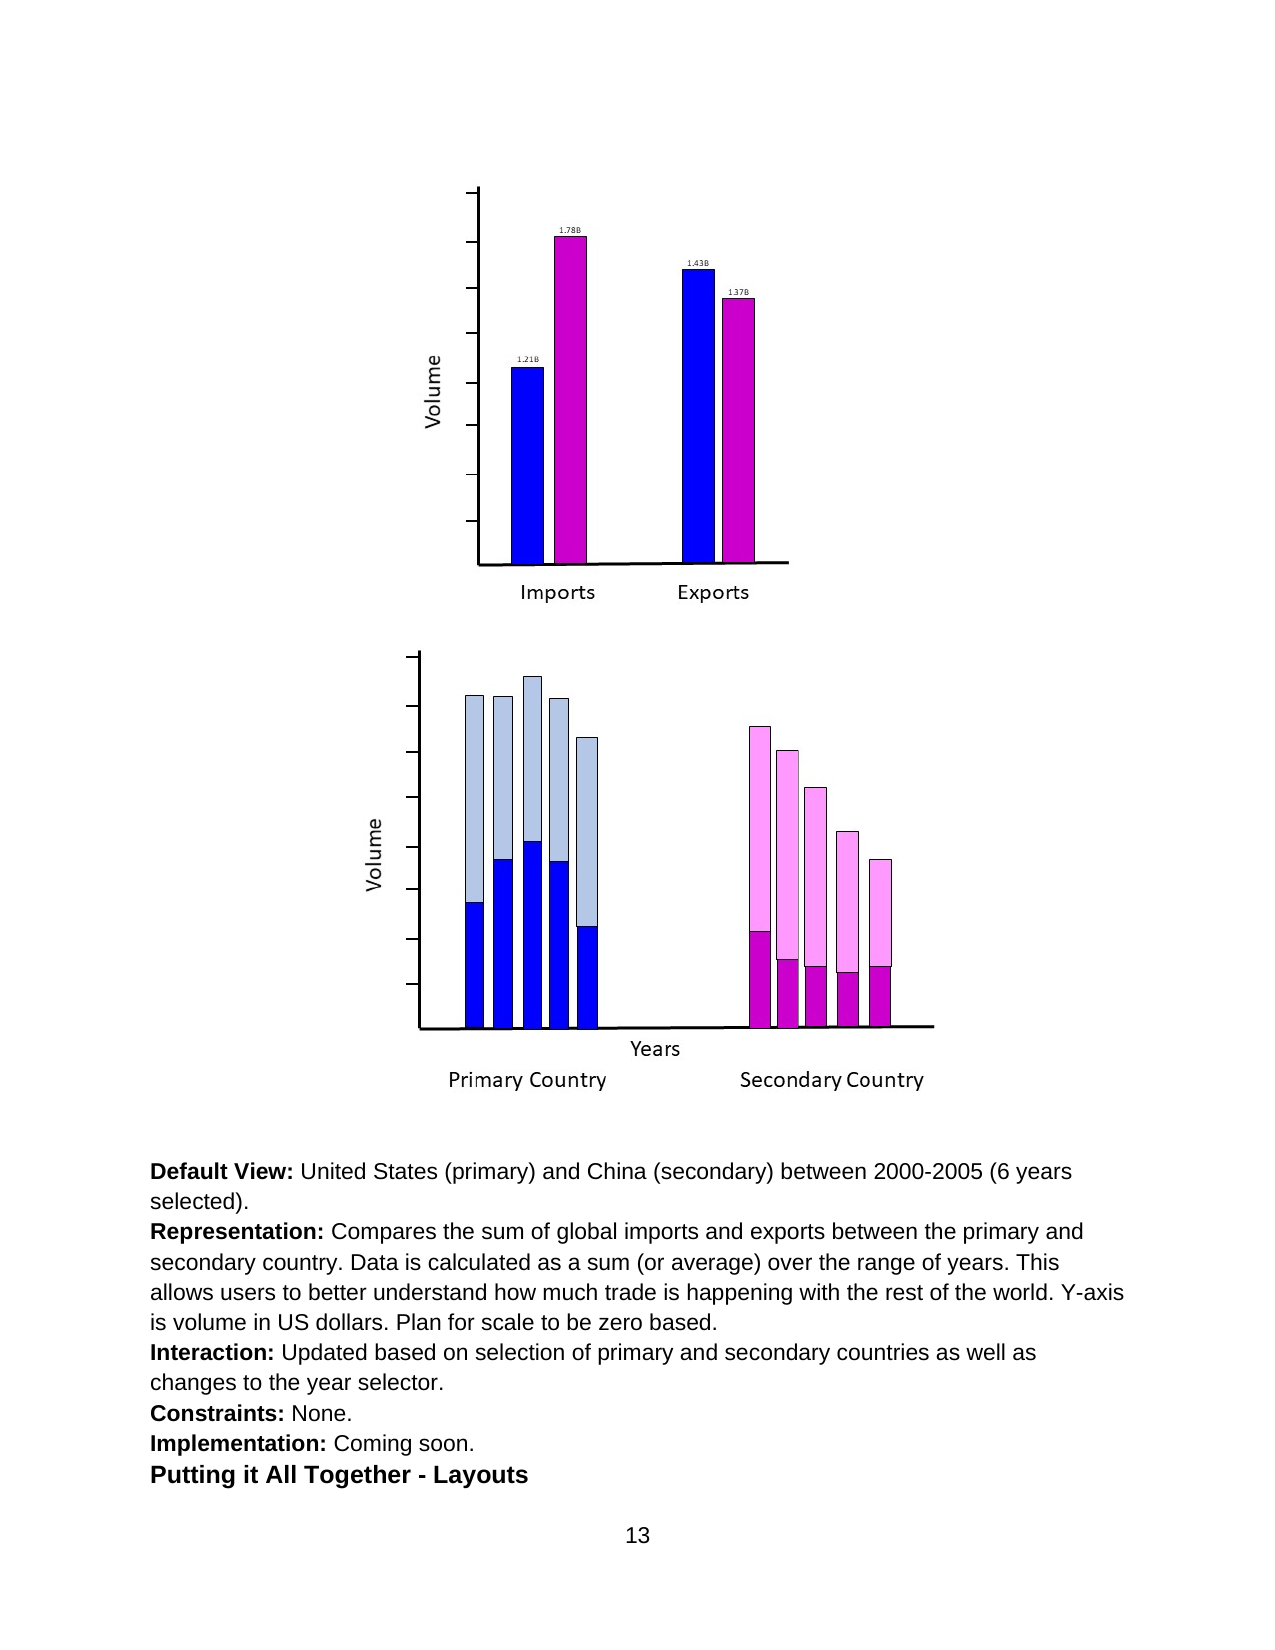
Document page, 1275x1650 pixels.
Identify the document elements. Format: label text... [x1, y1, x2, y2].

text Interaction: Updated based on selection of primary and secondary countries as well as changes to the year selector. [150, 1339, 1125, 1396]
text Implementation: Coming soon. [150, 1430, 1125, 1456]
text Representation: Compares the sum of global imports and exports between the primary and secondary country. Data is calculated as a sum (or average) over the range of years. This allows users to better understand how much trade is happening with the rest of the world. Y-axis is volume in US dollars. Plan for scale to be zero based. [150, 1218, 1125, 1335]
text Putting it All Together - Layouts [150, 1460, 1125, 1489]
picture [283, 180, 992, 1124]
text Constraints: None. [150, 1399, 1125, 1426]
text Default View: United States (primary) and China (secondary) between 2000-2005 (6 years selected). [150, 1158, 1125, 1214]
